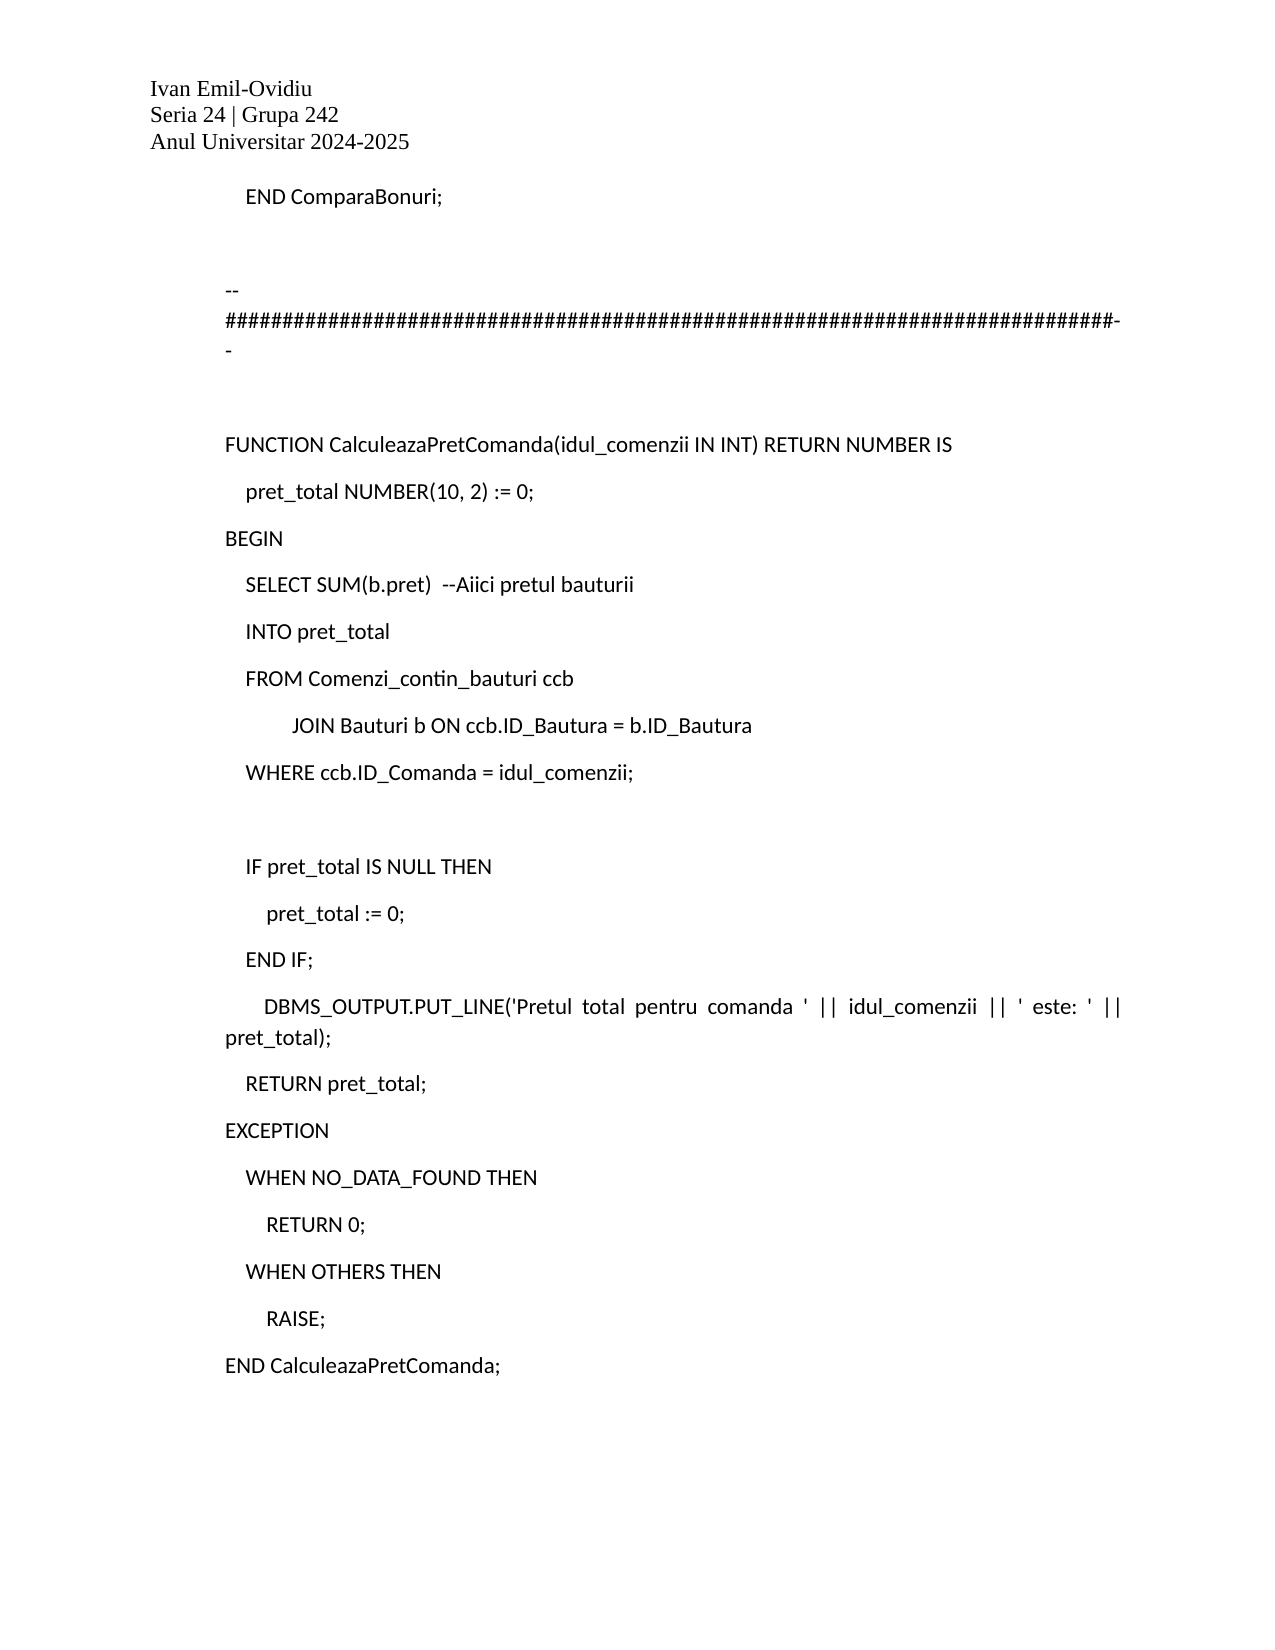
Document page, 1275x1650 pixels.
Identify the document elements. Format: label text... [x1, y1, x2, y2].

text INTO pret_total [225, 617, 1125, 646]
text RAISE; [225, 1304, 1125, 1332]
text END ComparaBonuri; [225, 182, 1125, 210]
text RETURN pret_total; [225, 1069, 1125, 1098]
text EXCEPTION [225, 1116, 1125, 1144]
text WHEN NO_DATA_FOUND THEN [225, 1163, 1125, 1191]
text pret_total NUMBER(10, 2) := 0; [225, 477, 1125, 505]
text BEGIN [225, 524, 1125, 552]
text SELECT SUM(b.pret) --Aiici pretul bauturii [225, 571, 1125, 599]
text FUNCTION CalculeazaPretComanda(idul_comenzii IN INT) RETURN NUMBER IS [225, 430, 1125, 458]
text JOIN Bauturi b ON ccb.ID_Bautura = b.ID_Bautura [225, 711, 1125, 739]
text WHERE ccb.ID_Comanda = idul_comenzii; [225, 758, 1125, 786]
text END IF; [225, 946, 1125, 974]
text END CalculeazaPretComanda; [225, 1351, 1125, 1379]
text --##############################################################################-- [225, 276, 1125, 364]
text IF pret_total IS NULL THEN [225, 852, 1125, 880]
text DBMS_OUTPUT.PUT_LINE('Pretul total pentru comanda ' || idul_comenzii || ' este: ' || pret_total); [225, 992, 1125, 1051]
text FROM Comenzi_contin_bauturi ccb [225, 664, 1125, 692]
text pret_total := 0; [225, 899, 1125, 927]
text RETURN 0; [225, 1210, 1125, 1238]
text WHEN OTHERS THEN [225, 1257, 1125, 1285]
